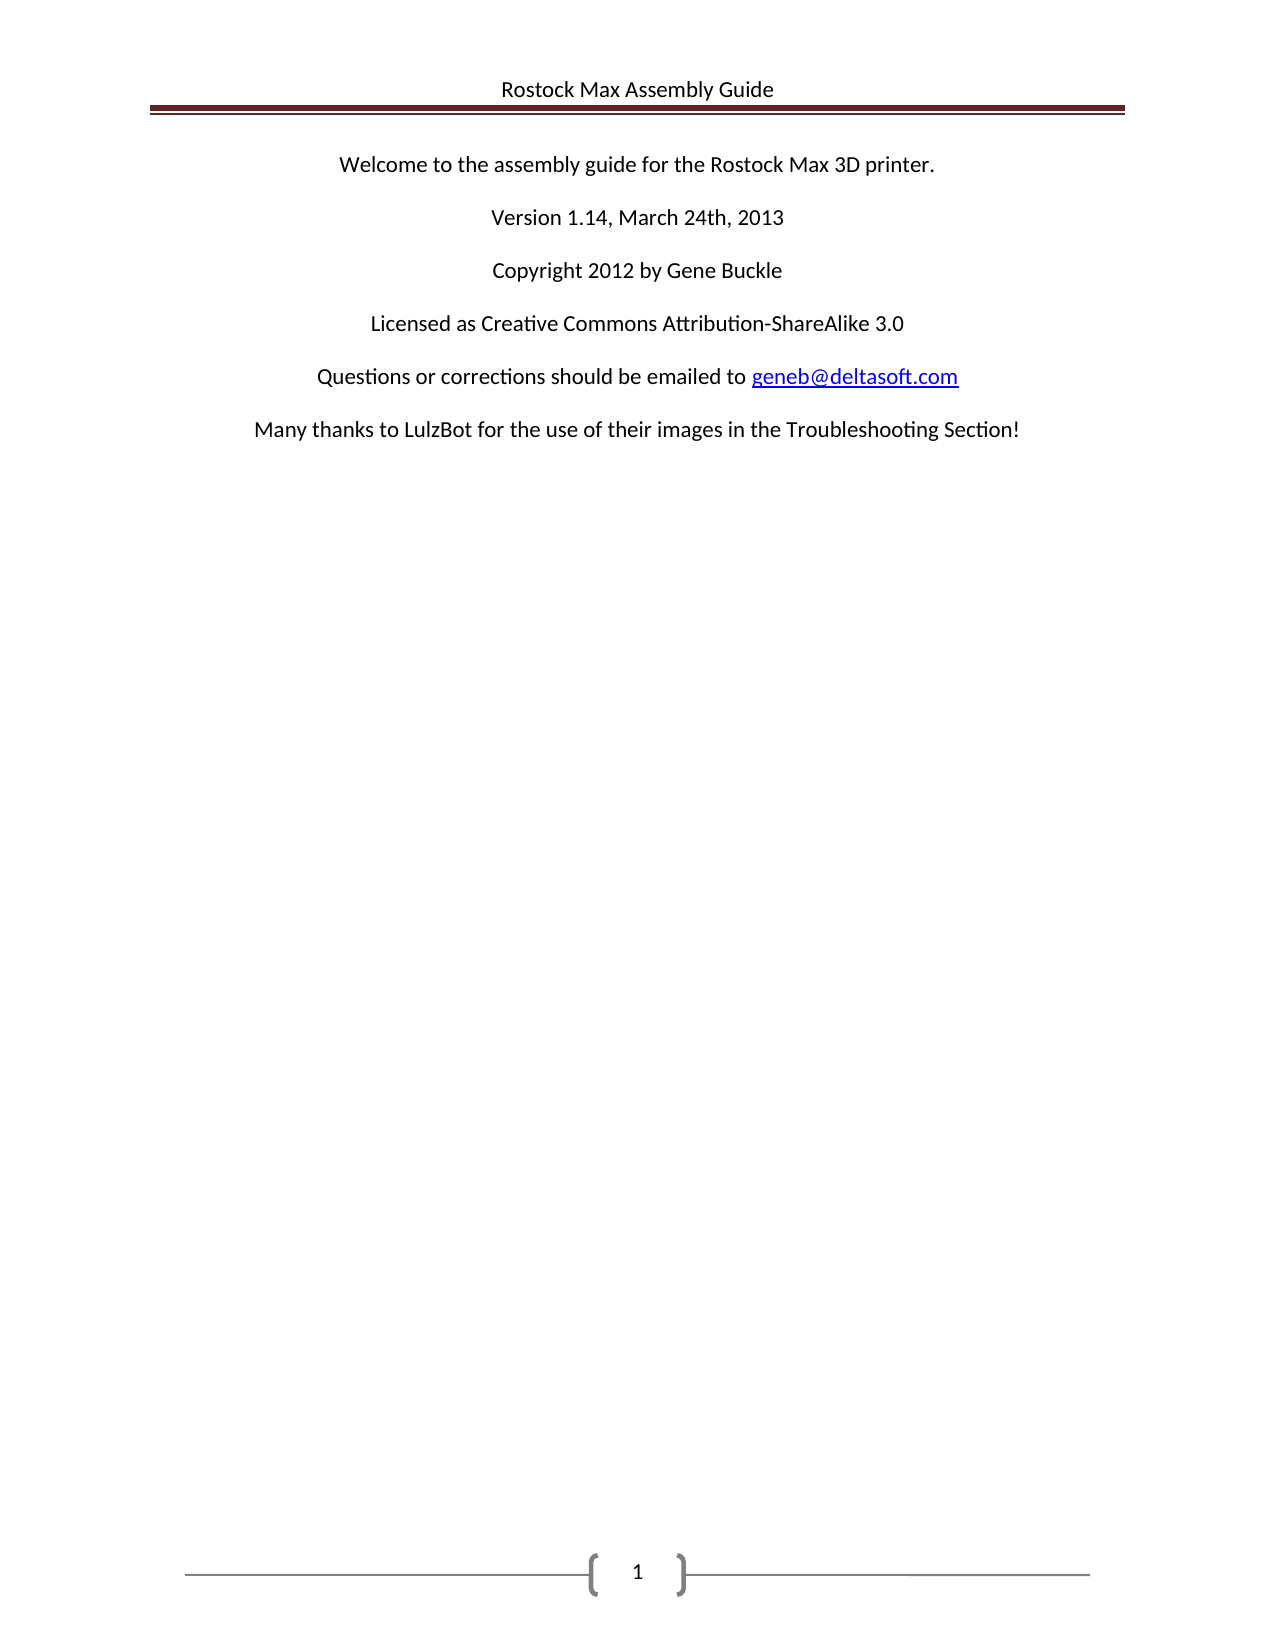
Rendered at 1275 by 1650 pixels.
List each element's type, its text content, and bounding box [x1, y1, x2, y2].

text Licensed as Creative Commons Attribution-ShareAlike 3.0 [150, 309, 1125, 337]
text Copyright 2012 by Gene Buckle [150, 256, 1125, 284]
text Many thanks to LulzBot for the use of their images in the Troubleshooting Section! [150, 415, 1125, 443]
text Welcome to the assembly guide for the Rostock Max 3D printer. [150, 150, 1125, 178]
text Questions or corrections should be emailed to geneb@deltasoft.com [150, 362, 1125, 390]
text Version 1.14, March 24th, 2013 [150, 203, 1125, 231]
